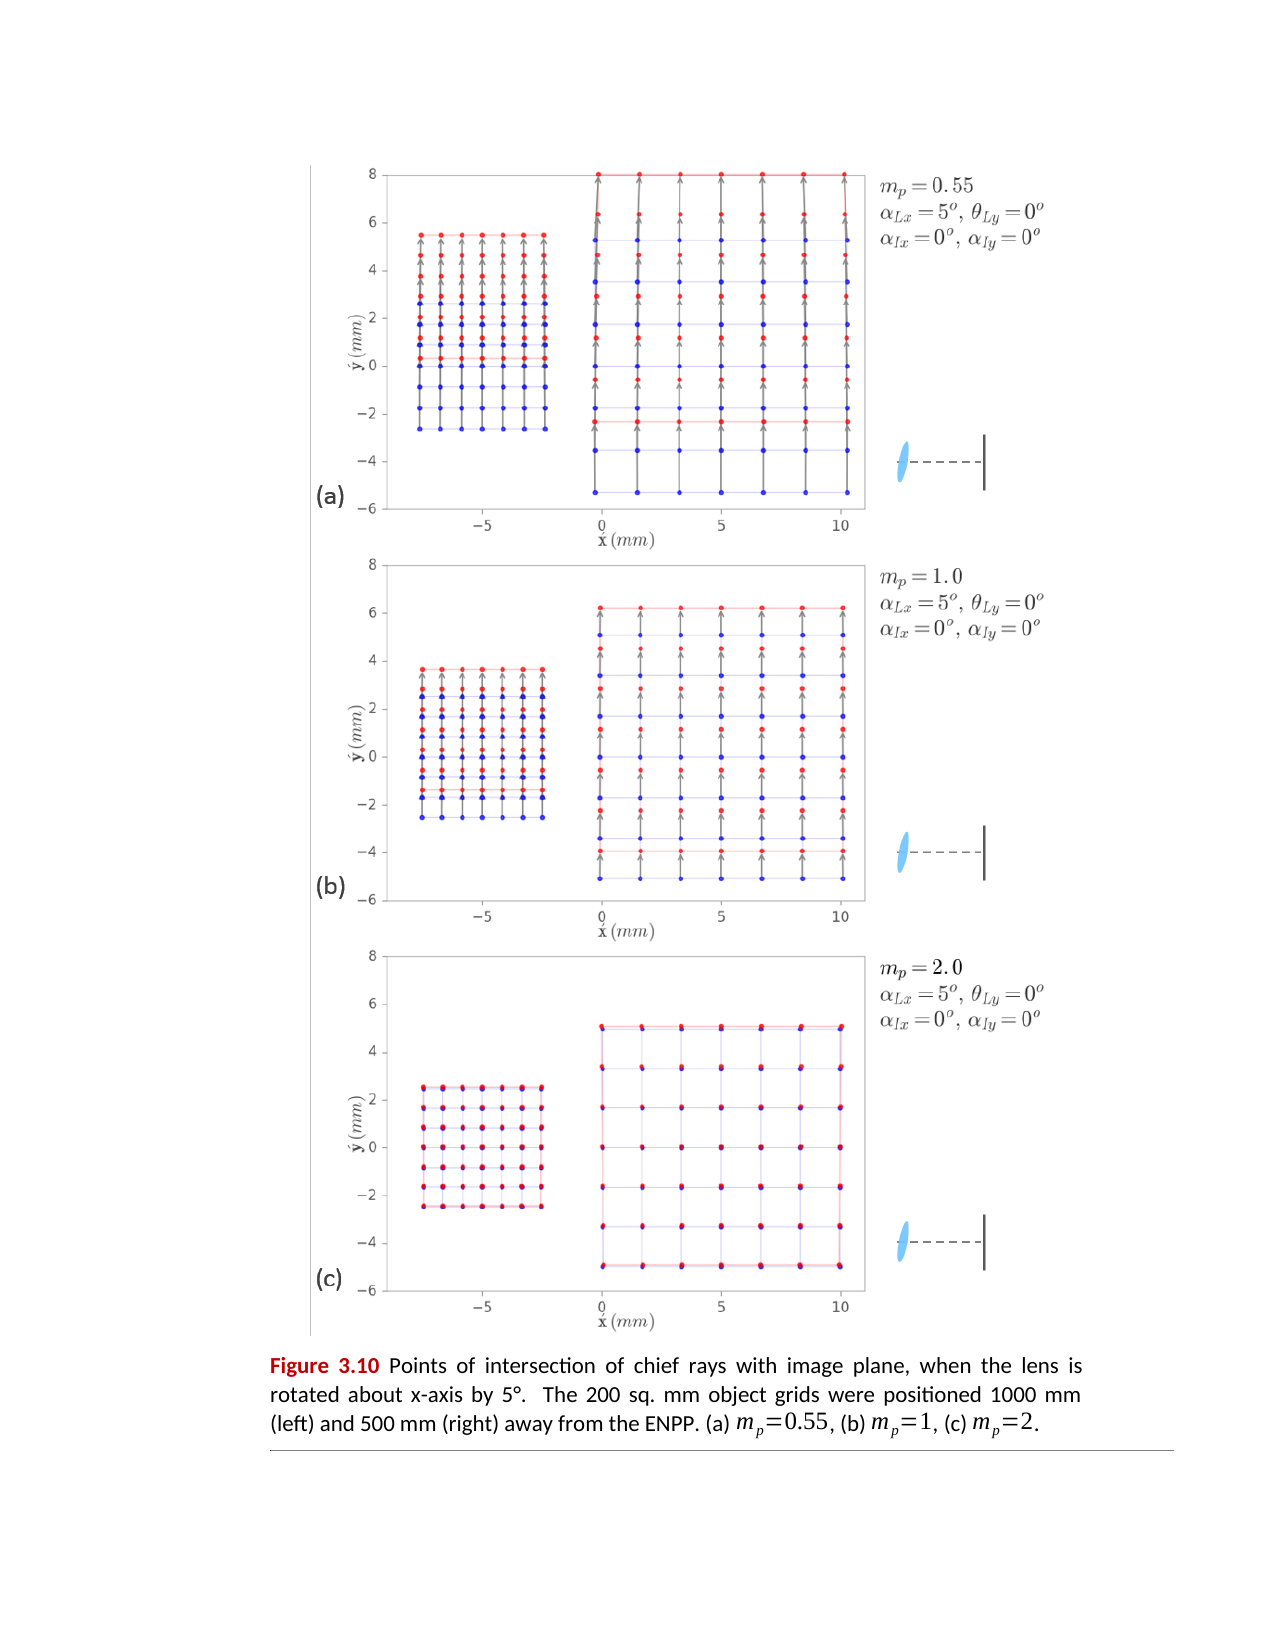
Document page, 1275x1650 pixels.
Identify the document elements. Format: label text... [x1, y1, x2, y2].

table_cell [221, 165, 1125, 1339]
table_cell Figure 3.10 Points of intersection of chief rays with image plane, when the lens is rotated about x-axis by 5°. The 200 sq. mm object grids were positioned 1000 mm (left) and 500 mm (right) away from the ENPP. (a) , (b) , (c) . [221, 1339, 1125, 1491]
picture [298, 165, 1049, 1336]
